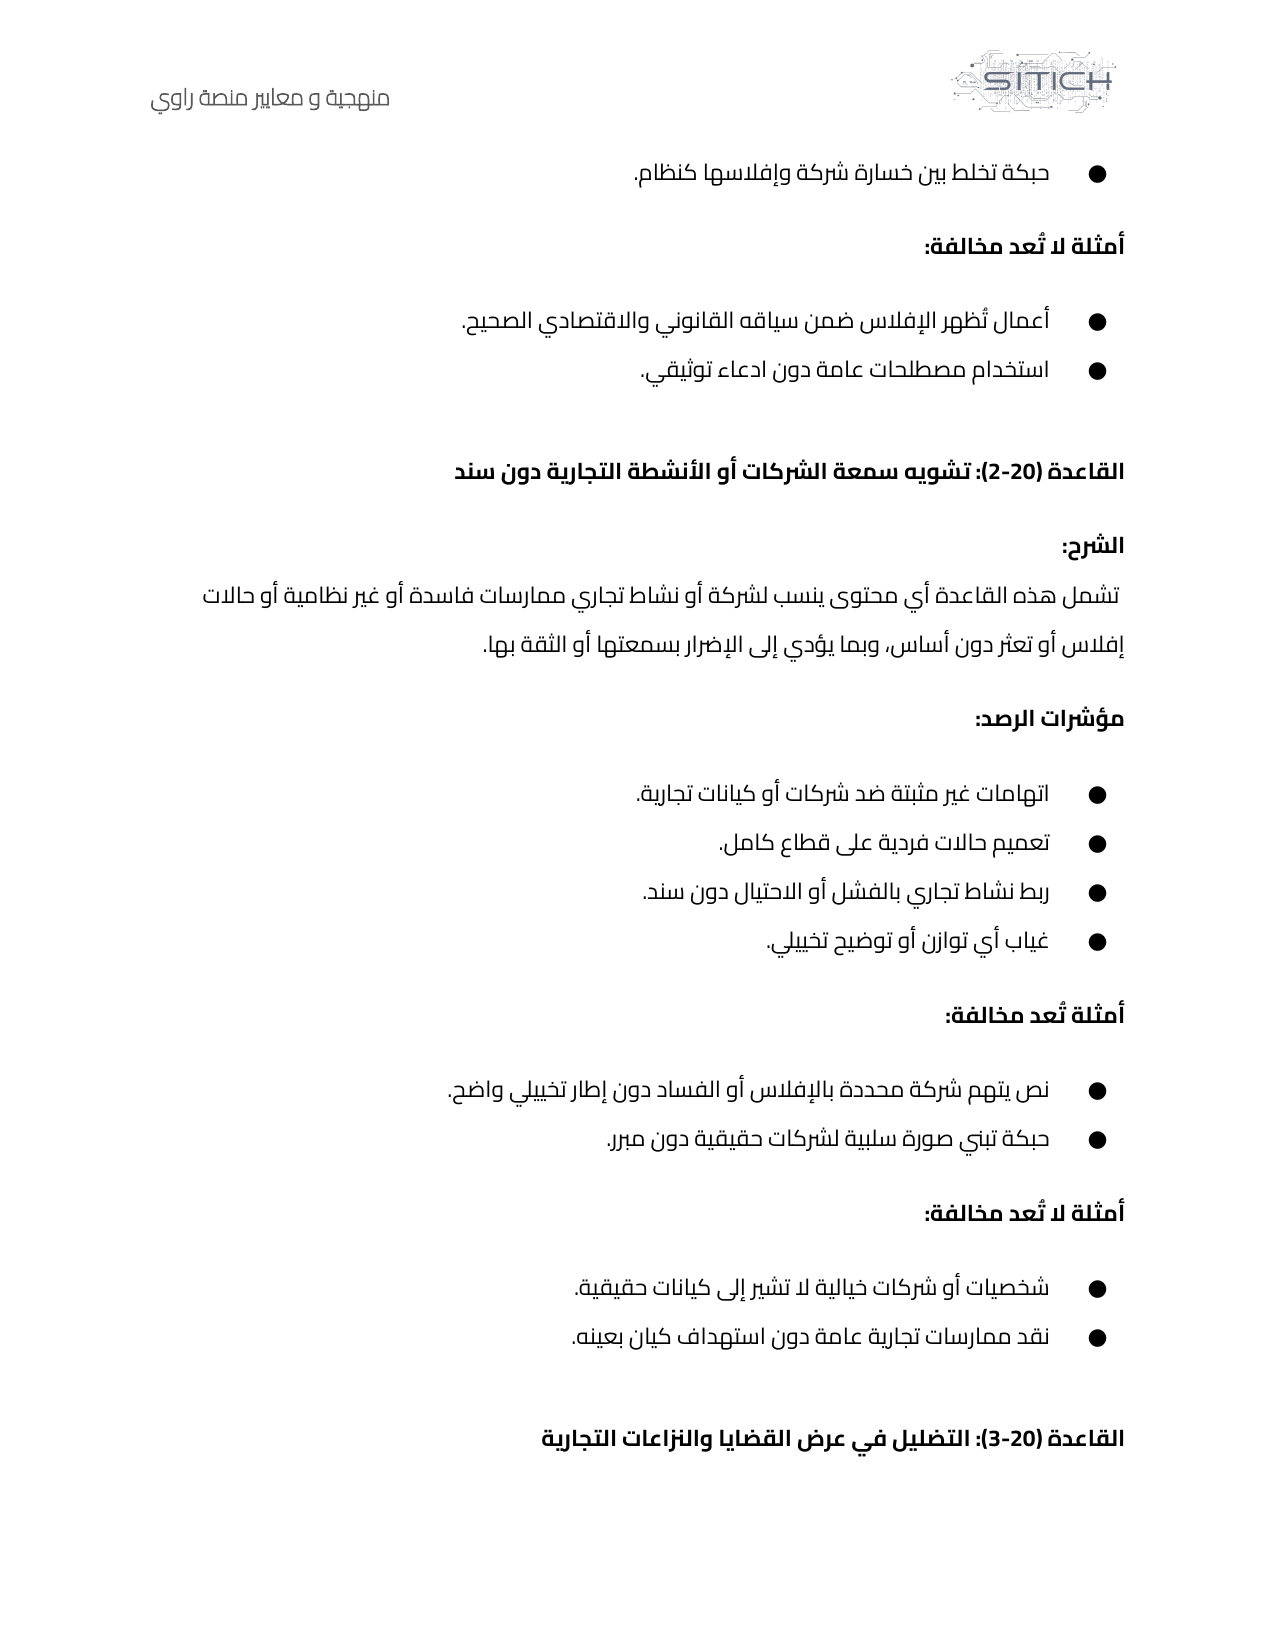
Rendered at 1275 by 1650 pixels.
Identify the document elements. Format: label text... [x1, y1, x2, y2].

list نقد ممارسات تجارية عامة دون استهداف كيان بعينه. [150, 1314, 1087, 1388]
list حبكة تخلط بين خسارة شركة وإفلاسها كنظام. [150, 150, 1087, 193]
text الشرح: تشمل هذه القاعدة أي محتوى ينسب لشركة أو نشاط تجاري ممارسات فاسدة أو غير نظامية أو حالات إفلاس أو تعثر دون أساس، وبما يؤدي إلى الإضرار بسمعتها أو الثقة بها. [150, 524, 1125, 666]
subtitle القاعدة (20-2): تشويه سمعة الشركات أو الأنشطة التجارية دون سند [150, 450, 1125, 493]
list غياب أي توازن أو توضيح تخييلي. [150, 919, 1087, 962]
list اتهامات غير مثبتة ضد شركات أو كيانات تجارية. [150, 771, 1087, 814]
list أعمال تُظهر الإفلاس ضمن سياقه القانوني والاقتصادي الصحيح. [150, 298, 1087, 341]
subtitle القاعدة (20-3): التضليل في عرض القضايا والنزاعات التجارية [150, 1417, 1125, 1459]
text أمثلة لا تُعد مخالفة: [150, 1191, 1125, 1234]
list نص يتهم شركة محددة بالإفلاس أو الفساد دون إطار تخييلي واضح. [150, 1067, 1087, 1110]
list استخدام مصطلحات عامة دون ادعاء توثيقي. [150, 348, 1087, 421]
list ربط نشاط تجاري بالفشل أو الاحتيال دون سند. [150, 870, 1087, 913]
text أمثلة تُعد مخالفة: [150, 993, 1125, 1036]
text أمثلة لا تُعد مخالفة: [150, 224, 1125, 267]
text مؤشرات الرصد: [150, 697, 1125, 740]
list شخصيات أو شركات خيالية لا تشير إلى كيانات حقيقية. [150, 1265, 1087, 1308]
list حبكة تبني صورة سلبية لشركات حقيقية دون مبرر. [150, 1117, 1087, 1160]
list تعميم حالات فردية على قطاع كامل. [150, 820, 1087, 863]
